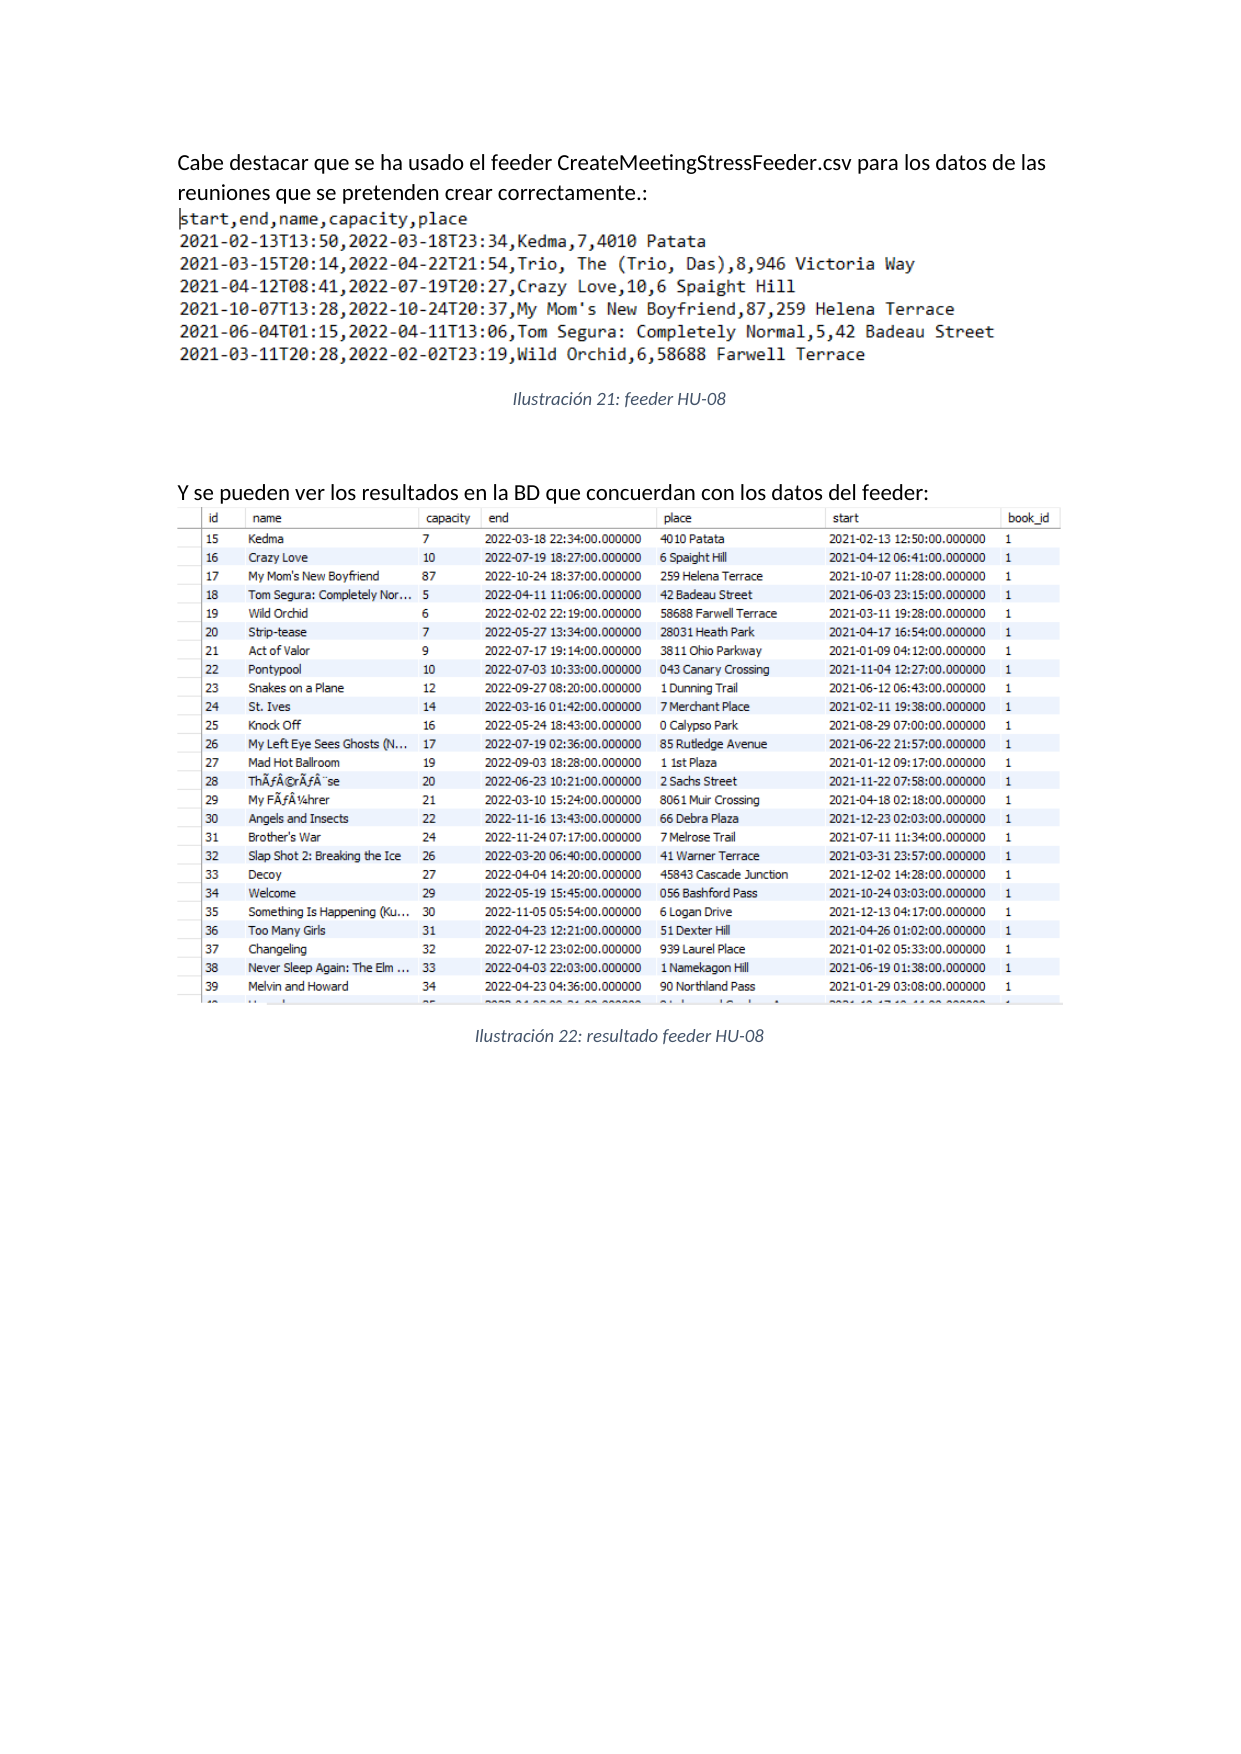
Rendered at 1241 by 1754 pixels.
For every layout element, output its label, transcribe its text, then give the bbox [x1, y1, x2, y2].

picture [177, 208, 1022, 369]
text Ilustración 22: resultado feeder HU-08 [177, 1024, 1063, 1047]
picture [177, 507, 1063, 1005]
text Y se pueden ver los resultados en la BD que concuerdan con los datos del feeder: [177, 478, 1063, 507]
text Ilustración 21: feeder HU-08 [177, 387, 1063, 410]
